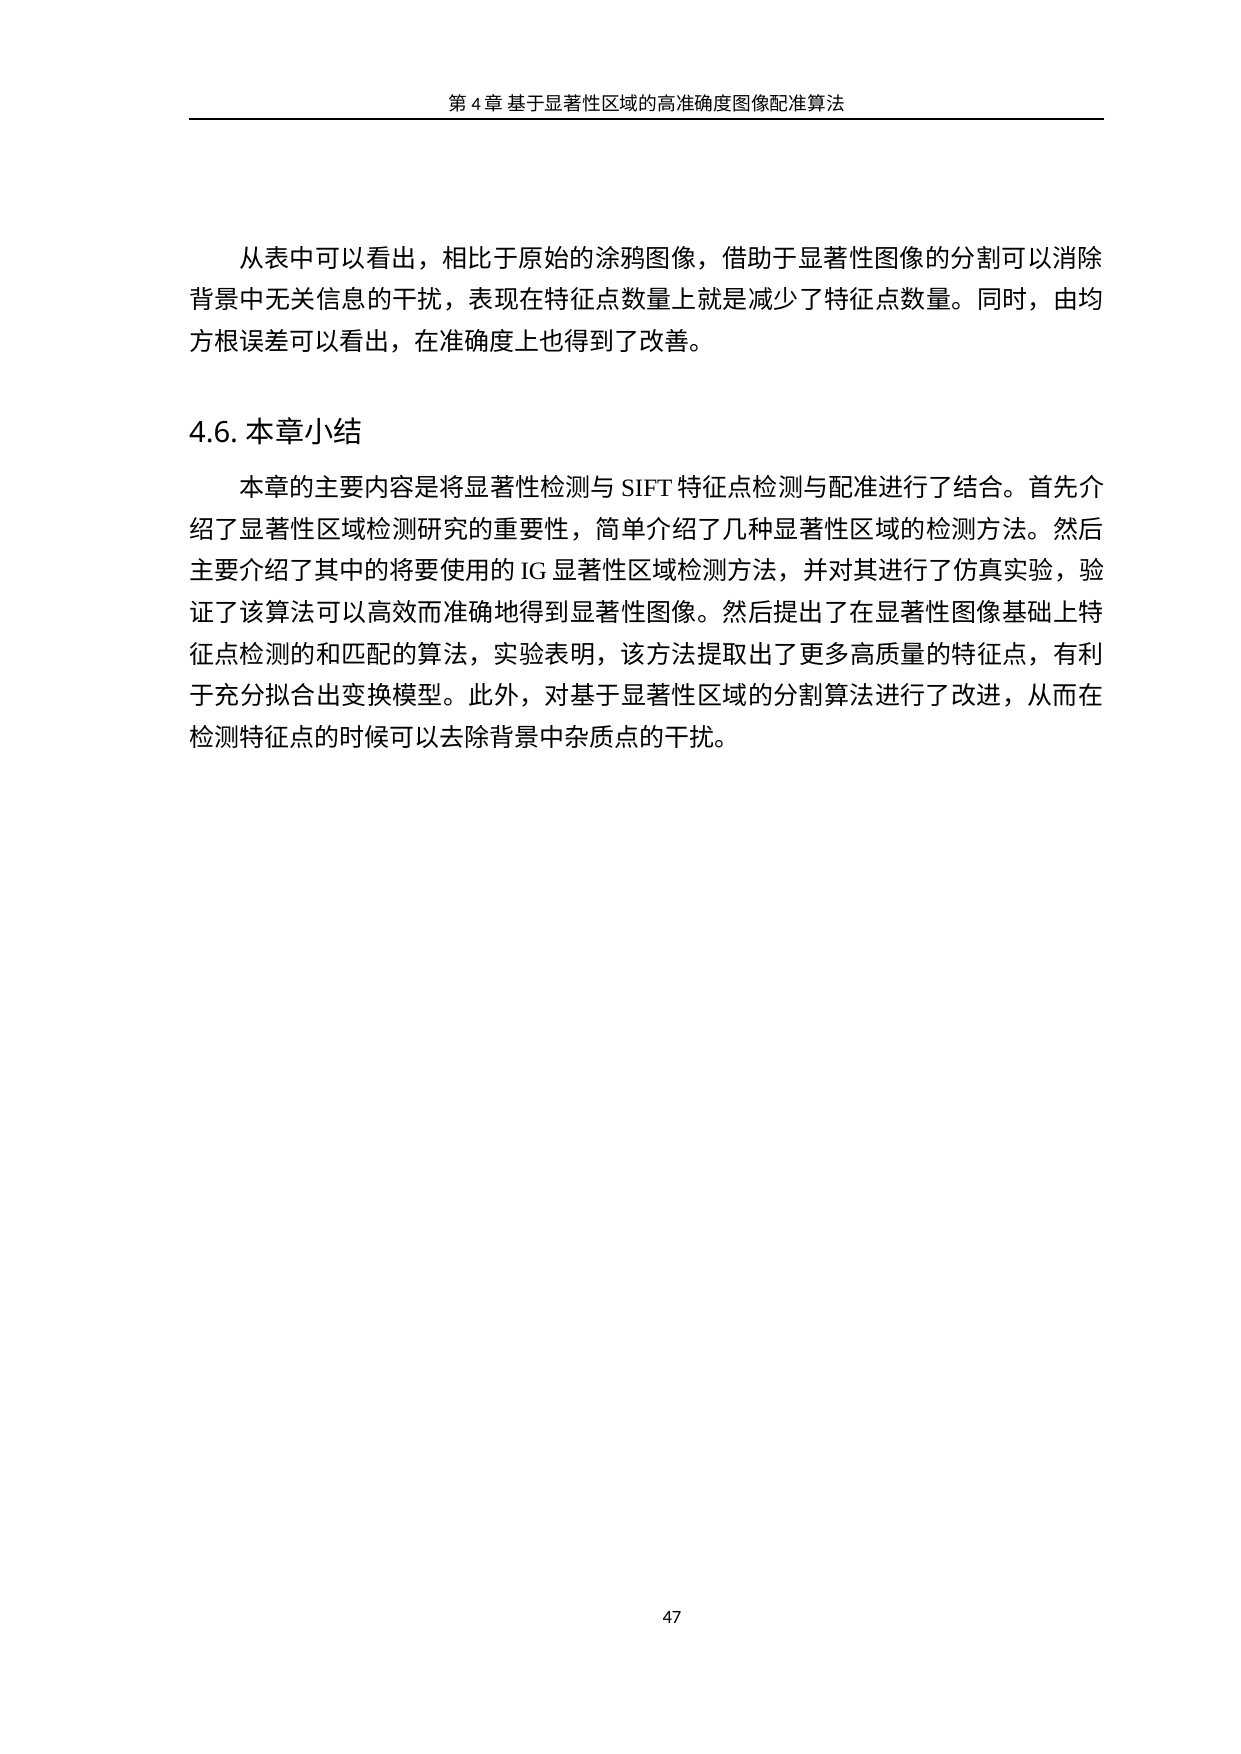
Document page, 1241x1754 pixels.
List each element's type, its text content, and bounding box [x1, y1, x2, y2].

subtitle 4.6. 本章小结 [189, 409, 1104, 451]
text 从表中可以看出，相比于原始的涂鸦图像，借助于显著性图像的分割可以消除背景中无关信息的干扰，表现在特征点数量上就是减少了特征点数量。同时，由均方根误差可以看出，在准确度上也得到了改善。 [189, 234, 1104, 359]
text 本章的主要内容是将显著性检测与SIFT特征点检测与配准进行了结合。首先介绍了显著性区域检测研究的重要性，简单介绍了几种显著性区域的检测方法。然后主要介绍了其中的将要使用的IG显著性区域检测方法，并对其进行了仿真实验，验证了该算法可以高效而准确地得到显著性图像。然后提出了在显著性图像基础上特征点检测的和匹配的算法，实验表明，该方法提取出了更多高质量的特征点，有利于充分拟合出变换模型。此外，对基于显著性区域的分割算法进行了改进，从而在检测特征点的时候可以去除背景中杂质点的干扰。 [189, 463, 1104, 755]
